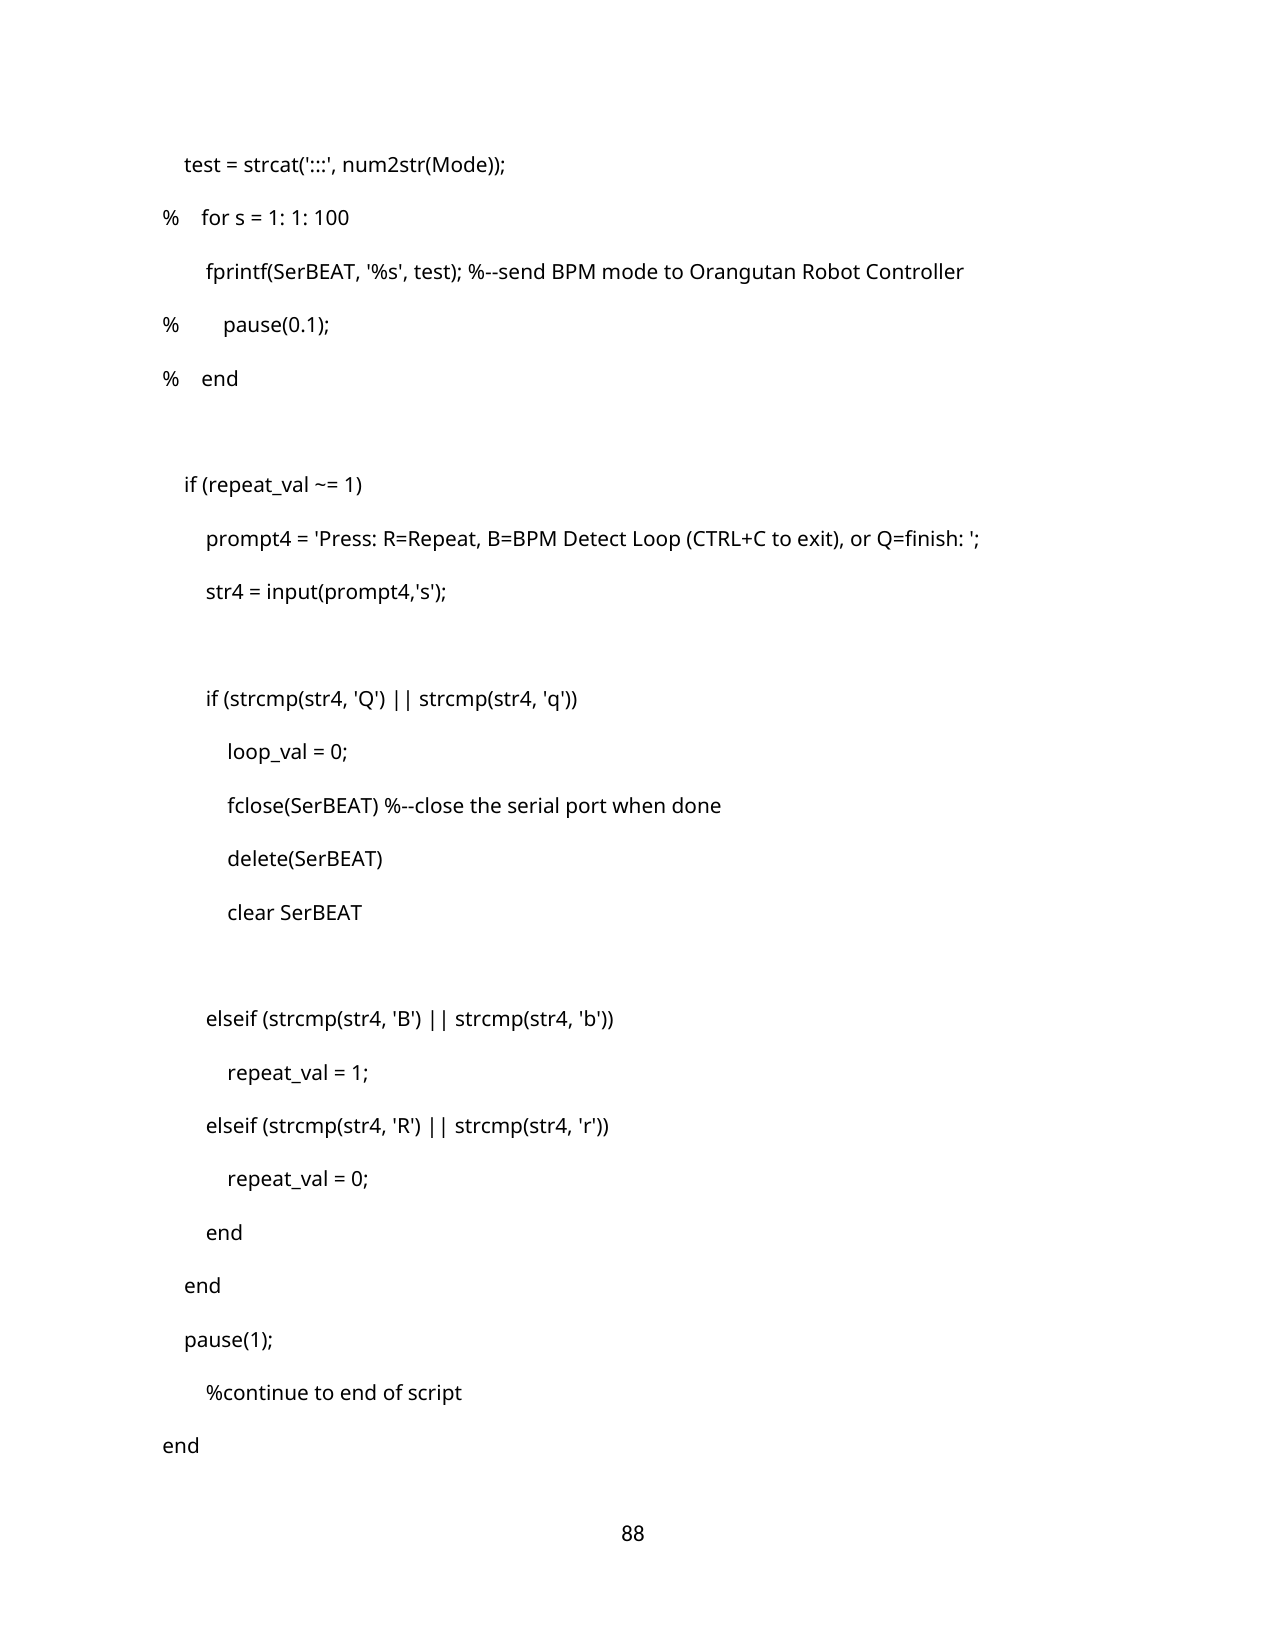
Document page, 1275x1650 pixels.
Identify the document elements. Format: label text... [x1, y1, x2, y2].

text str4 = input(prompt4,'s'); [141, 577, 1125, 606]
text %continue to end of script [141, 1378, 1125, 1407]
text end [141, 1432, 1125, 1460]
text end [141, 1218, 1125, 1246]
text prompt4 = 'Press: R=Repeat, B=BPM Detect Loop (CTRL+C to exit), or Q=finish: '; [141, 524, 1125, 552]
text test = strcat(':::', num2str(Mode)); [141, 150, 1125, 178]
text % end [141, 364, 1125, 392]
text end [141, 1271, 1125, 1300]
text % for s = 1: 1: 100 [141, 203, 1125, 232]
text clear SerBEAT [141, 898, 1125, 926]
text repeat_val = 0; [141, 1164, 1125, 1193]
text fclose(SerBEAT) %--close the serial port when done [141, 791, 1125, 819]
text repeat_val = 1; [141, 1058, 1125, 1086]
text if (strcmp(str4, 'Q') || strcmp(str4, 'q')) [141, 684, 1125, 712]
text pause(1); [141, 1325, 1125, 1353]
text if (repeat_val ~= 1) [141, 471, 1125, 499]
text delete(SerBEAT) [141, 844, 1125, 873]
text elseif (strcmp(str4, 'R') || strcmp(str4, 'r')) [141, 1111, 1125, 1139]
text fprintf(SerBEAT, '%s', test); %--send BPM mode to Orangutan Robot Controller [141, 257, 1125, 285]
text loop_val = 0; [141, 737, 1125, 766]
text elseif (strcmp(str4, 'B') || strcmp(str4, 'b')) [141, 1004, 1125, 1033]
text % pause(0.1); [141, 310, 1125, 339]
